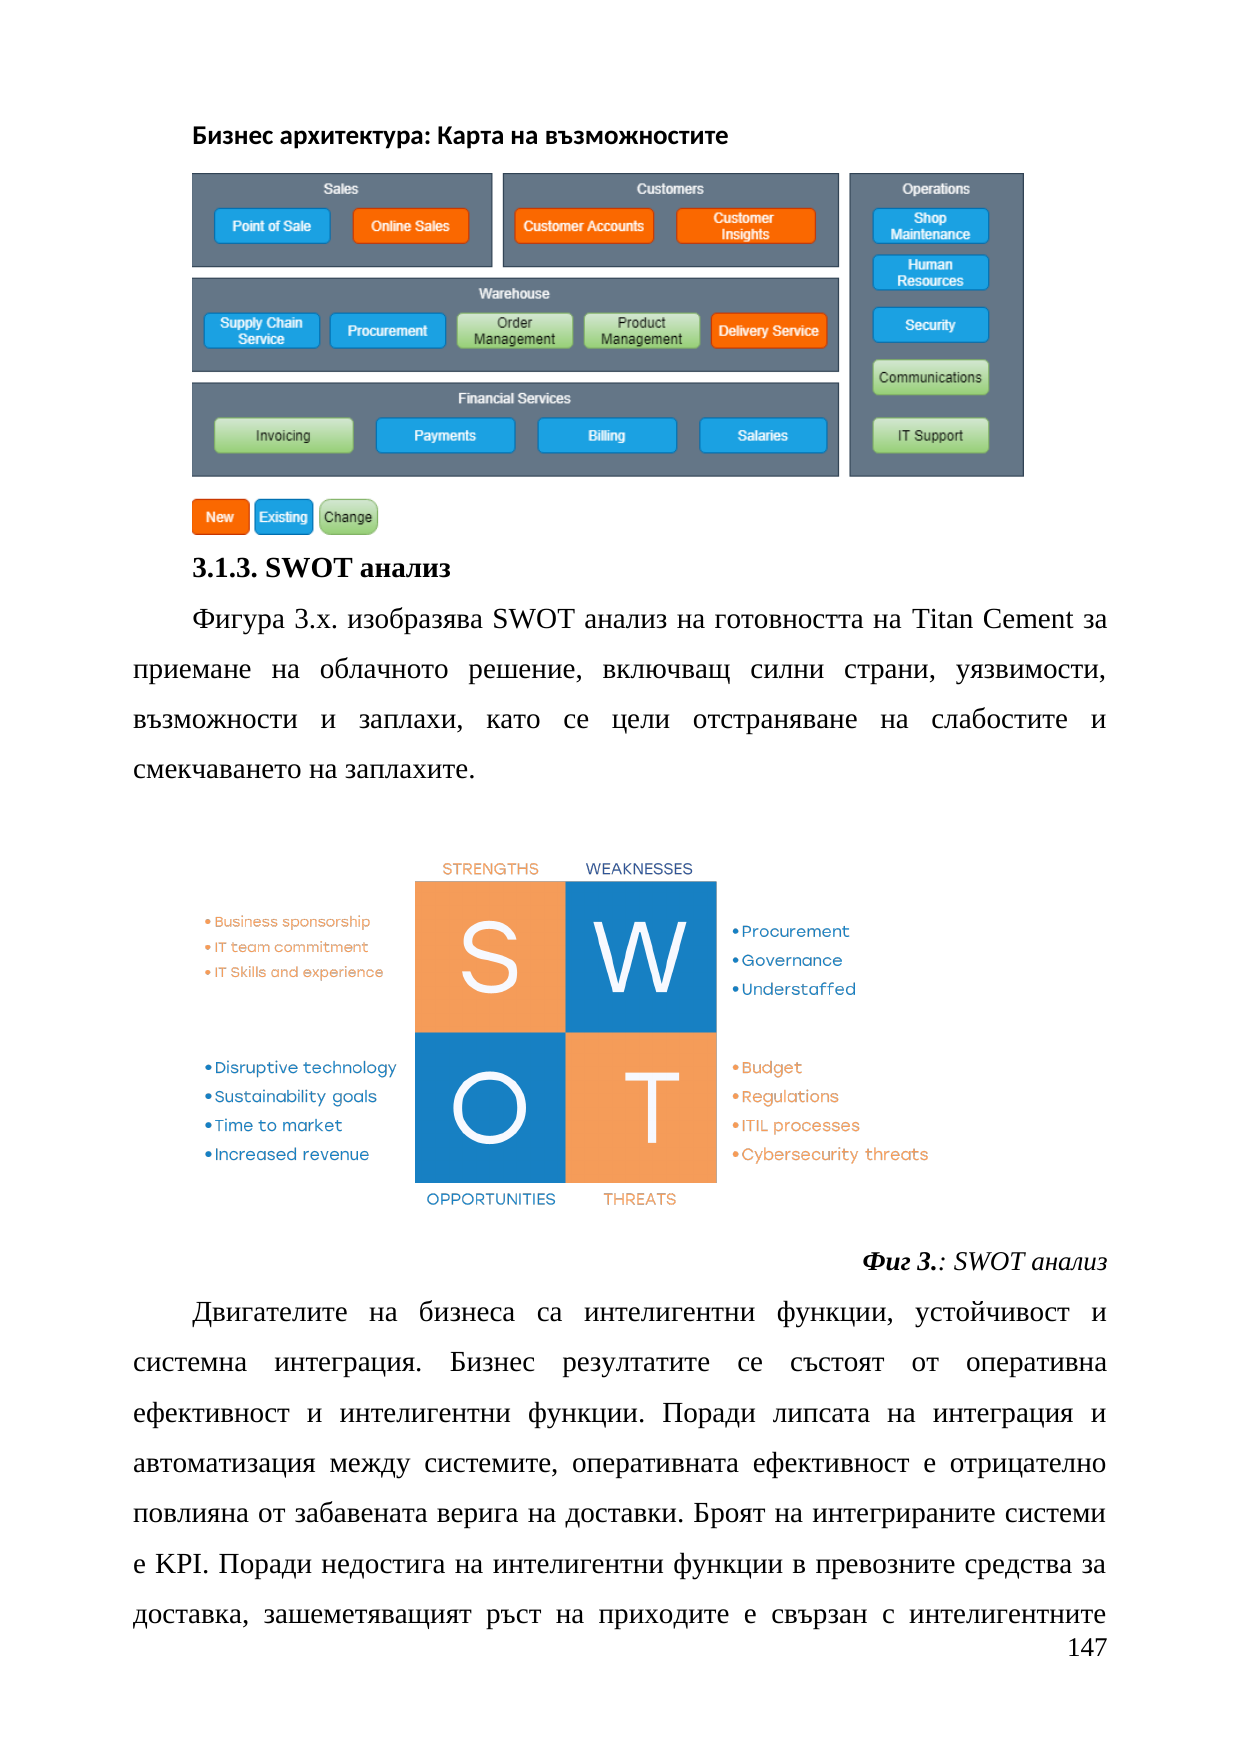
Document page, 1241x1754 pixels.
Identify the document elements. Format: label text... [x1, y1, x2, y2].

text Фиг 3.: SWOT анализ [133, 1244, 1107, 1276]
picture [192, 852, 938, 1228]
picture [192, 173, 1024, 535]
text 3.1.3. SWOT анализ [133, 550, 1107, 584]
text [133, 1294, 1107, 1629]
text Фигура 3.x. изобразява SWOT анализ на готовността на Titan Cement за приемане на облачното решение, включващ силни страни, уязвимости, възможности и заплахи, като се цели отстраняване на слабостите и смекчаването на заплахите. [133, 601, 1107, 785]
subtitle Бизнес архитектура: Карта на възможностите [133, 118, 1107, 151]
